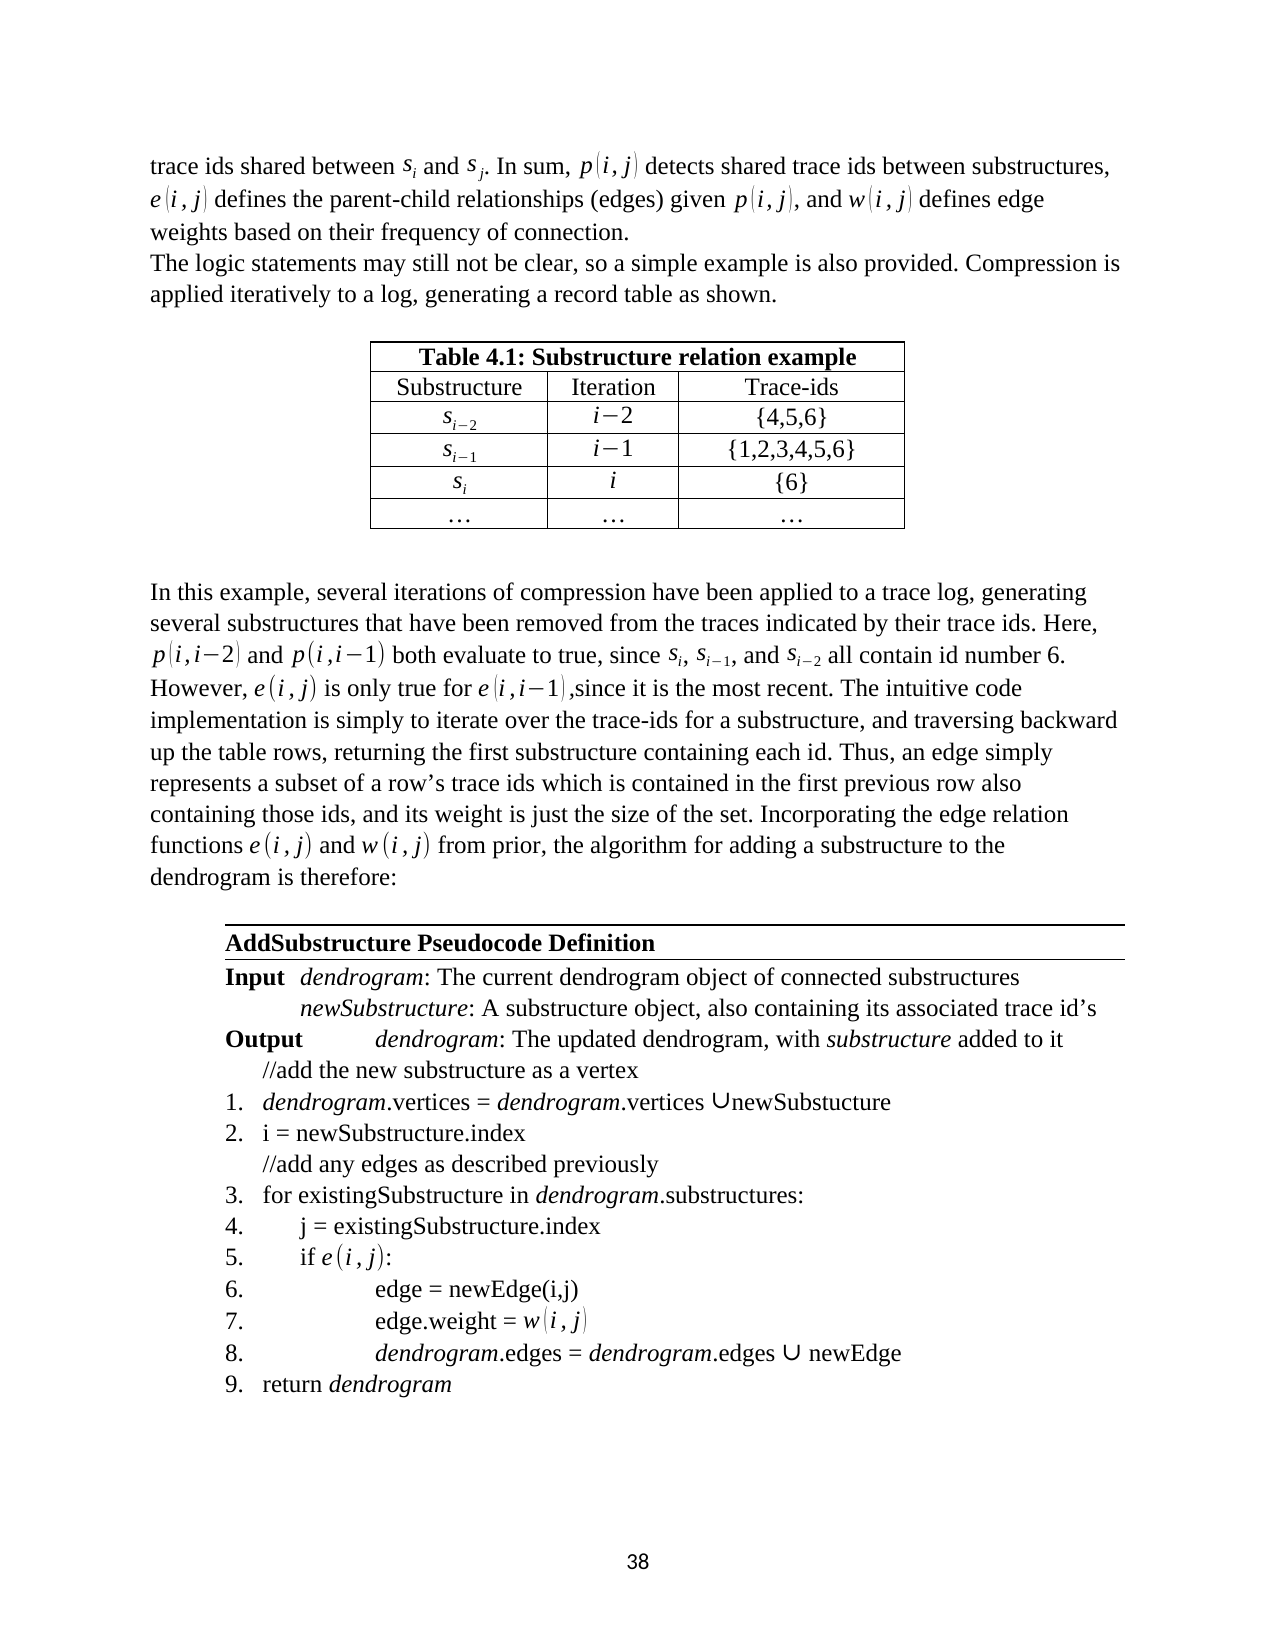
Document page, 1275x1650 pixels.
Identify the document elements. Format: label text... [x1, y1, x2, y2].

list dendrogram.edges = dendrogram.edges newEdge [225, 1338, 1125, 1367]
table_cell Trace-ids [679, 372, 904, 401]
text The logic statements may still not be clear, so a simple example is also provided. Compression is applied iteratively to a log, generating a record table as shown. [150, 248, 1125, 308]
list return dendrogram [225, 1369, 1125, 1398]
list i = newSubstructure.index [225, 1118, 1125, 1146]
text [150, 150, 1125, 246]
text newSubstructure: A substructure object, also containing its associated trace id’s [225, 993, 1125, 1022]
table_cell … [679, 499, 904, 528]
list dendrogram.vertices = dendrogram.vertices newSubstucture [225, 1087, 1125, 1115]
table_cell [548, 434, 678, 466]
list j = existingSubstructure.index [225, 1211, 1125, 1239]
table_cell … [371, 499, 547, 528]
list edge = newEdge(i,j) [225, 1274, 1125, 1303]
list if : [225, 1242, 1125, 1272]
text Input dendrogram: The current dendrogram object of connected substructures [225, 962, 1125, 991]
table_cell [548, 467, 678, 498]
table_cell {4,5,6} [679, 402, 904, 433]
table_cell [371, 434, 547, 466]
text AddSubstructure Pseudocode Definition [225, 926, 1125, 959]
table_cell Iteration [548, 372, 678, 401]
table_cell … [548, 499, 678, 528]
list //add the new substructure as a vertex [262, 1056, 1125, 1084]
table_cell [548, 402, 678, 433]
text In this example, several iterations of compression have been applied to a trace log, generating several substructures that have been removed from the traces indicated by their trace ids. Here, and both evaluate to true, since , , and all contain id number 6. However, is only true for since it is the most recent. The intuitive code implementation is simply to iterate over the trace-ids for a substructure, and traversing backward up the table rows, returning the first substructure containing each id. Thus, an edge simply represents a subset of a row’s trace ids which is contained in the first previous row also containing those ids, and its weight is just the size of the set. Incorporating the edge relation functions and from prior, the algorithm for adding a substructure to the dendrogram is therefore: [150, 577, 1125, 891]
table_header Table 4.1: Substructure relation example [371, 343, 904, 371]
text Output dendrogram: The updated dendrogram, with substructure added to it [225, 1024, 1125, 1053]
list //add any edges as described previously [262, 1149, 1125, 1177]
table_cell [371, 402, 547, 433]
table_cell {6} [679, 467, 904, 498]
table_cell {1,2,3,4,5,6} [679, 434, 904, 466]
list for existingSubstructure in dendrogram.substructures: [225, 1180, 1125, 1208]
list edge.weight = [225, 1305, 1125, 1336]
table_cell Substructure [371, 372, 547, 401]
table_cell [371, 467, 547, 498]
